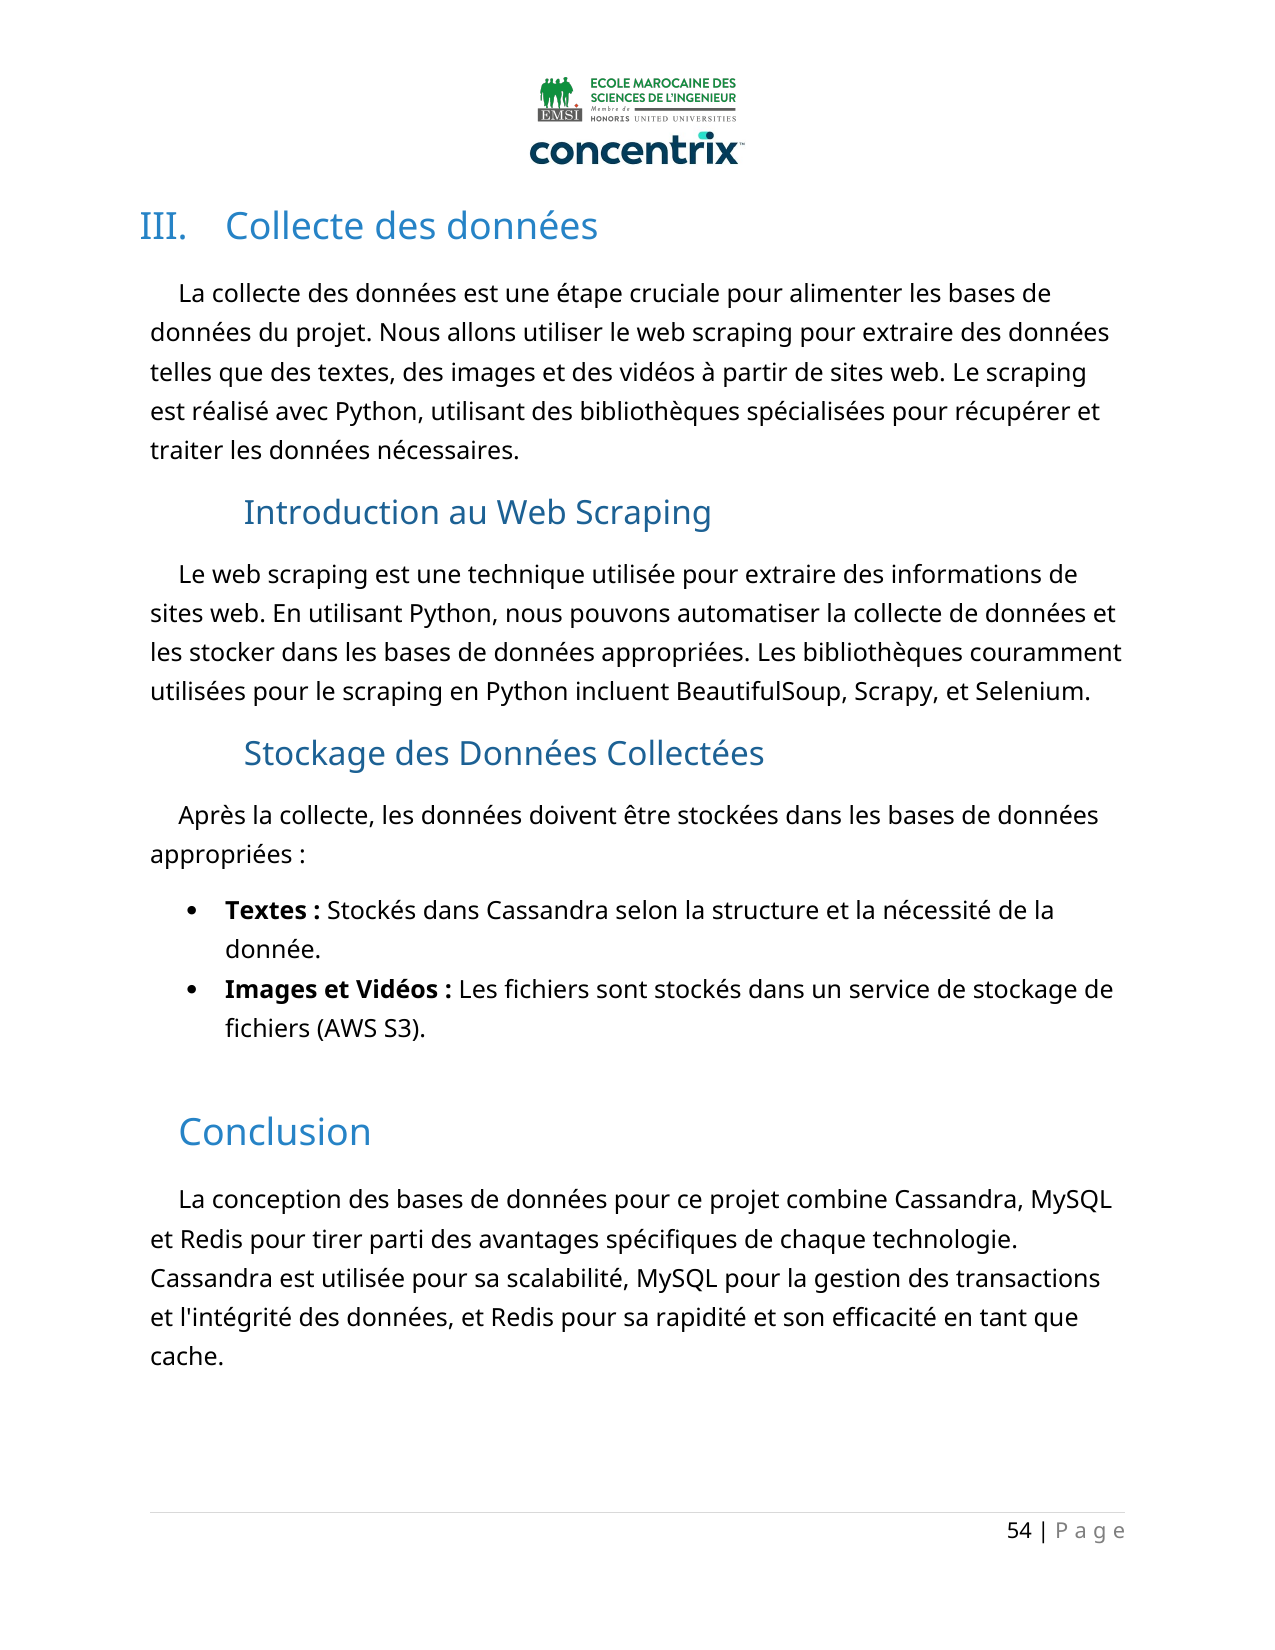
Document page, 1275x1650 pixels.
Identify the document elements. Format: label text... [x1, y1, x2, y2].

text La conception des bases de données pour ce projet combine Cassandra, MySQL et Redis pour tirer parti des avantages spécifiques de chaque technologie. Cassandra est utilisée pour sa scalabilité, MySQL pour la gestion des transactions et l'intégrité des données, et Redis pour sa rapidité et son efficacité en tant que cache. [150, 1182, 1125, 1373]
list Textes : Stockés dans Cassandra selon la structure et la nécessité de la donnée. [187, 893, 1125, 966]
subtitle Collecte des données [187, 199, 1125, 250]
subtitle Stockage des Données Collectées [150, 730, 1125, 775]
subtitle Introduction au Web Scraping [225, 488, 1125, 534]
text La collecte des données est une étape cruciale pour alimenter les bases de données du projet. Nous allons utiliser le web scraping pour extraire des données telles que des textes, des images et des vidéos à partir de sites web. Le scraping est réalisé avec Python, utilisant des bibliothèques spécialisées pour récupérer et traiter les données nécessaires. [150, 276, 1125, 467]
list Images et Vidéos : Les fichiers sont stockés dans un service de stockage de fichiers (AWS S3). [187, 971, 1125, 1044]
text Après la collecte, les données doivent être stockées dans les bases de données appropriées : [150, 798, 1125, 871]
subtitle Conclusion [150, 1106, 1125, 1157]
picture [528, 75, 747, 170]
text Le web scraping est une technique utilisée pour extraire des informations de sites web. En utilisant Python, nous pouvons automatiser la collecte de données et les stocker dans les bases de données appropriées. Les bibliothèques couramment utilisées pour le scraping en Python incluent BeautifulSoup, Scrapy, et Selenium. [150, 557, 1125, 708]
